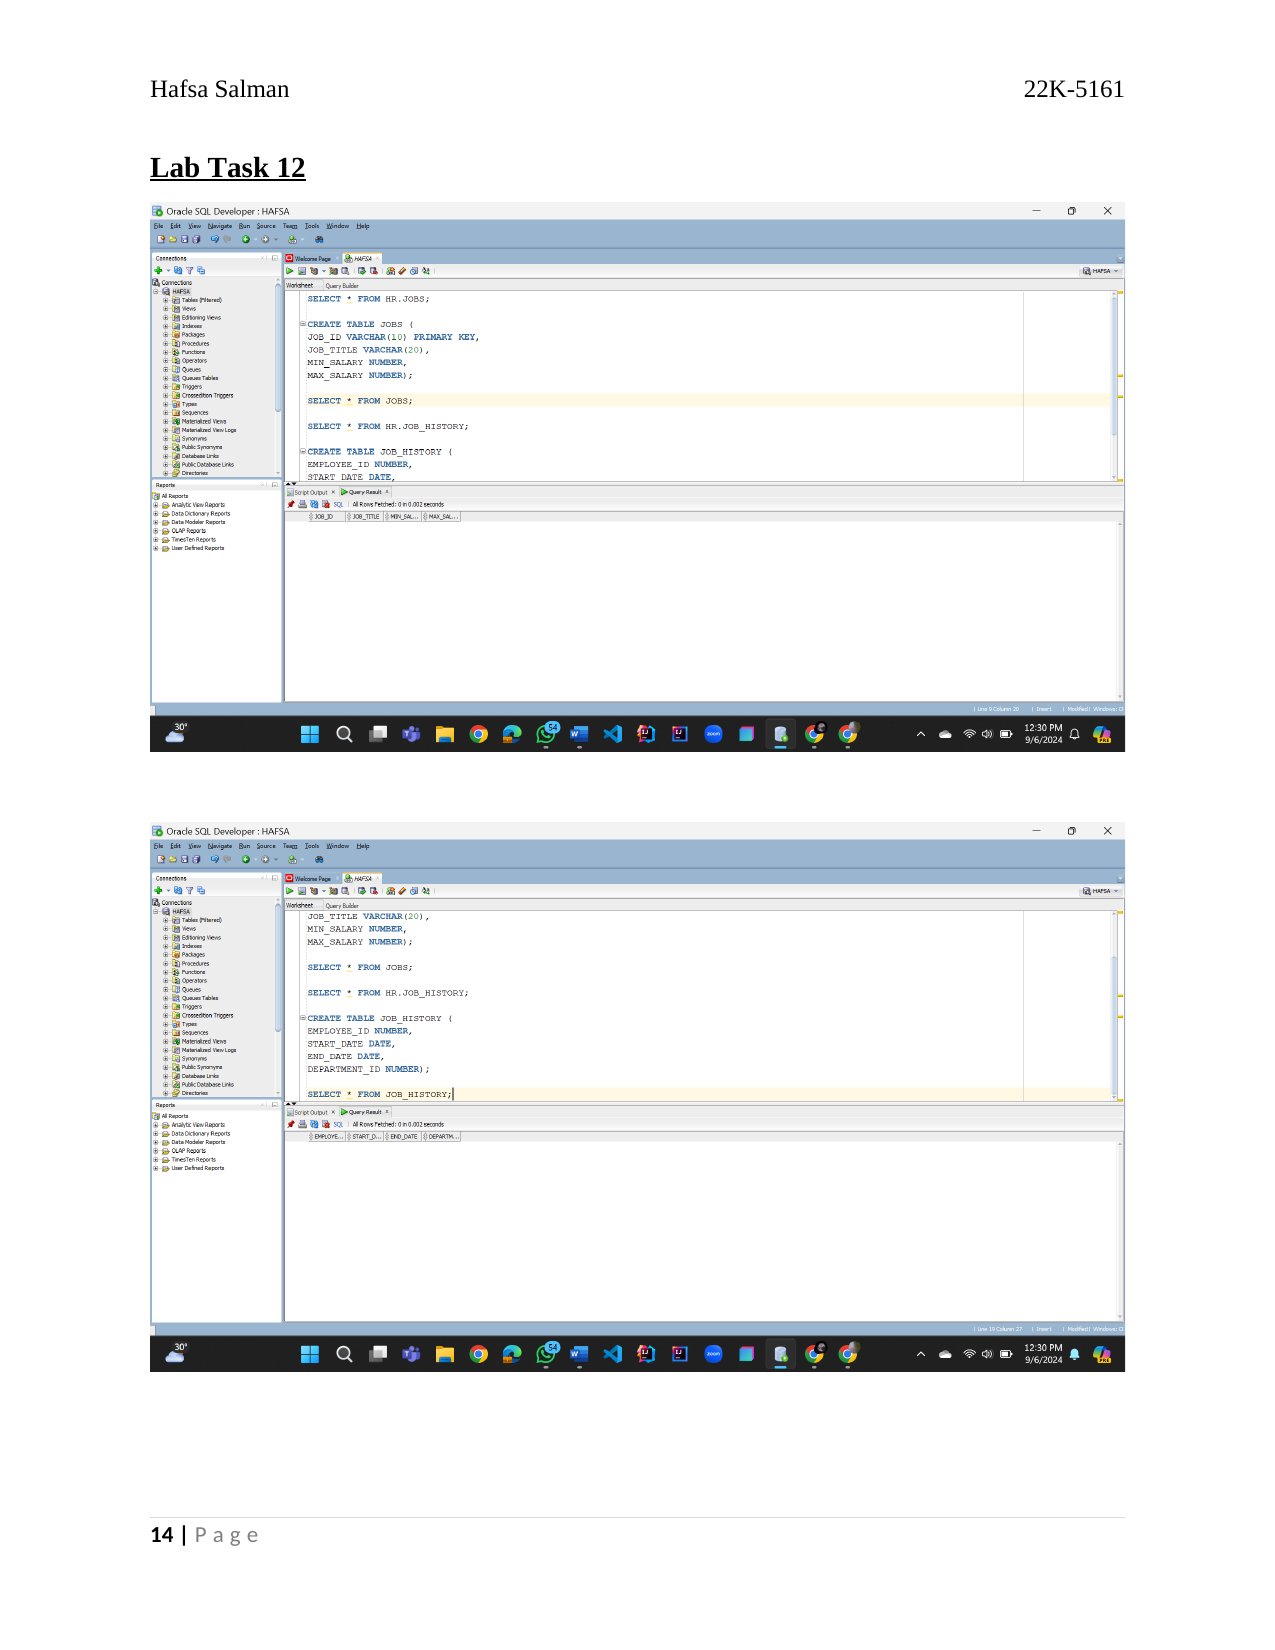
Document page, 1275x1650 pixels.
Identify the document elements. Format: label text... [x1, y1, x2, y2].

picture [150, 202, 1125, 752]
picture [150, 822, 1125, 1372]
text Lab Task 12 [150, 150, 1125, 183]
